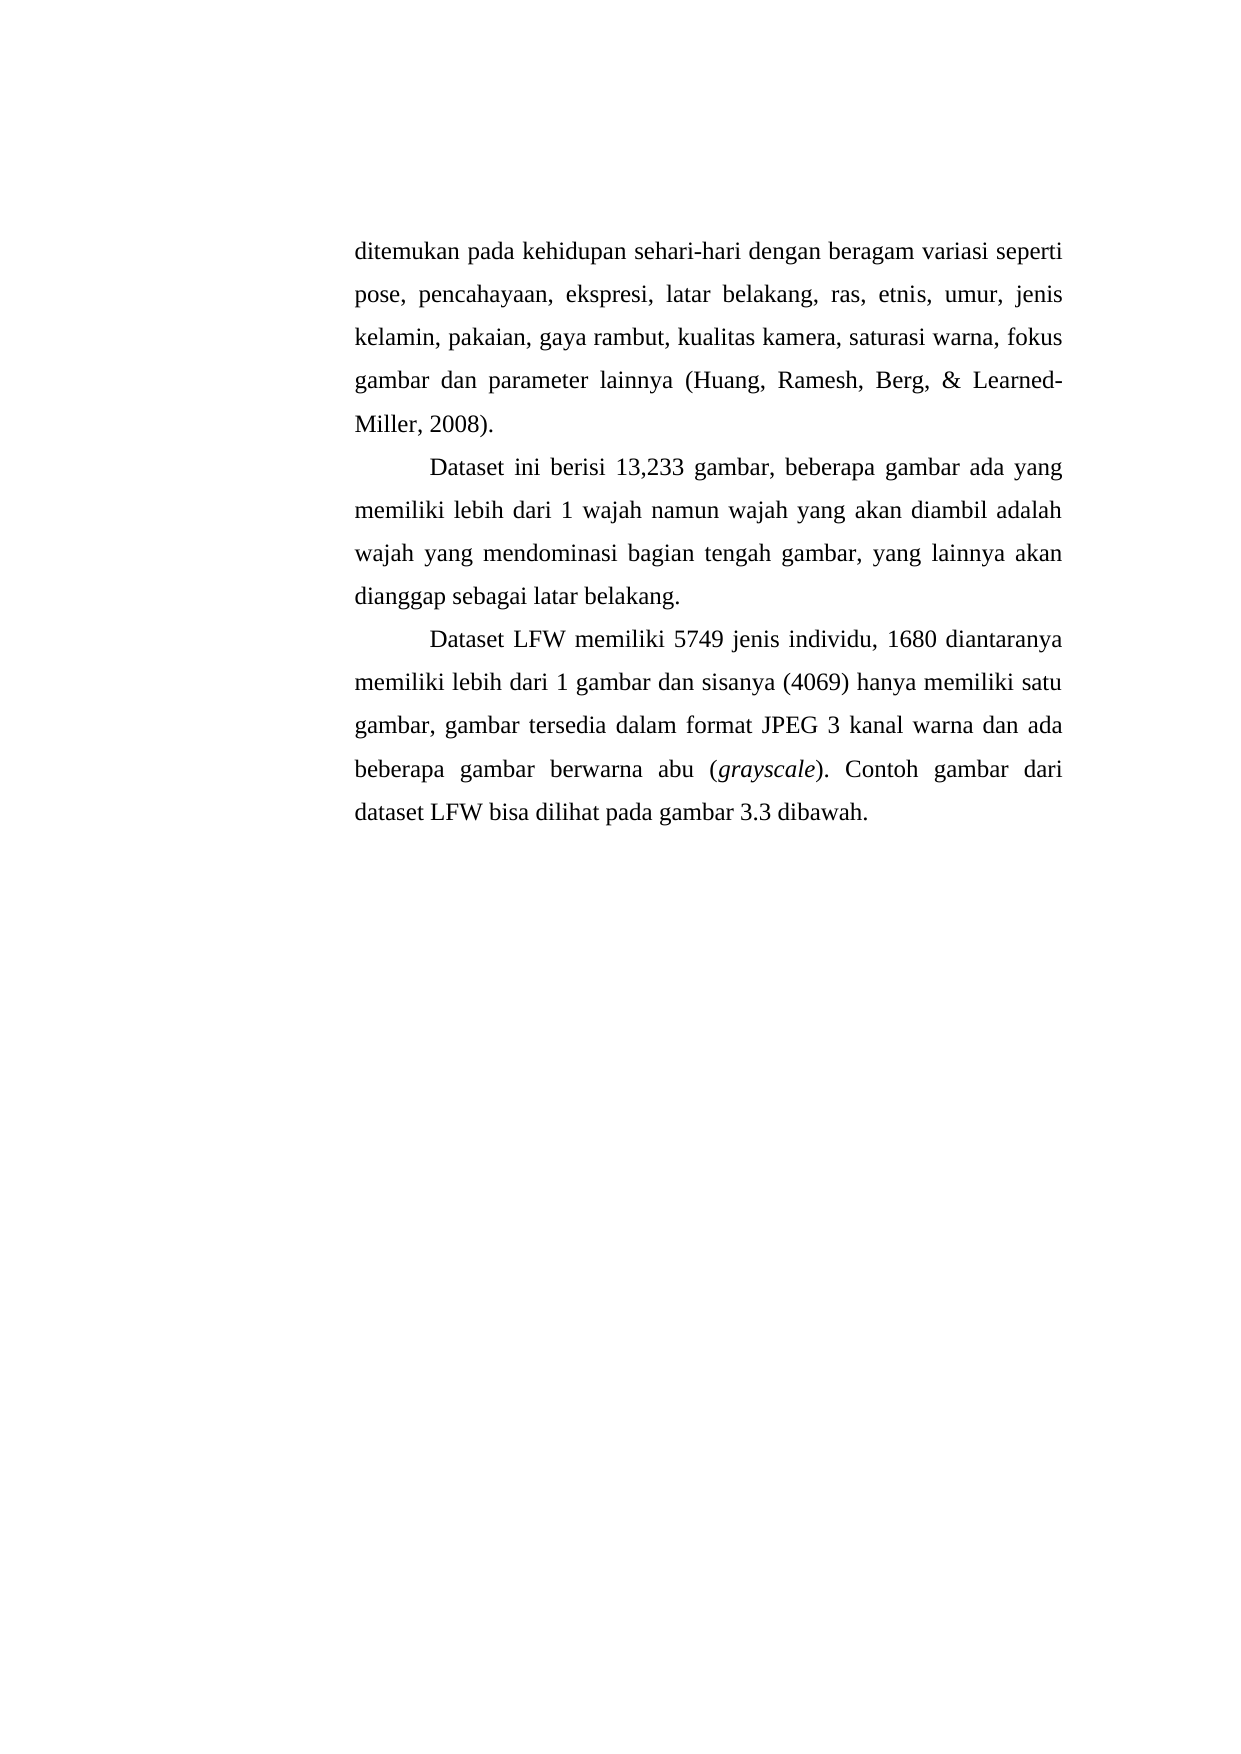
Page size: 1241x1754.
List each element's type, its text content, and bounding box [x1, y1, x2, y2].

list Dataset ini berisi 13,233 gambar, beberapa gambar ada yang memiliki lebih dari 1 wajah namun wajah yang akan diambil adalah wajah yang mendominasi bagian tengah gambar, yang lainnya akan dianggap sebagai latar belakang. [354, 452, 1063, 610]
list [354, 236, 1063, 437]
list Dataset LFW memiliki 5749 jenis individu, 1680 diantaranya memiliki lebih dari 1 gambar dan sisanya (4069) hanya memiliki satu gambar, gambar tersedia dalam format JPEG 3 kanal warna dan ada beberapa gambar berwarna abu (grayscale). Contoh gambar dari dataset LFW bisa dilihat pada gambar 3.3 dibawah. [354, 624, 1063, 826]
